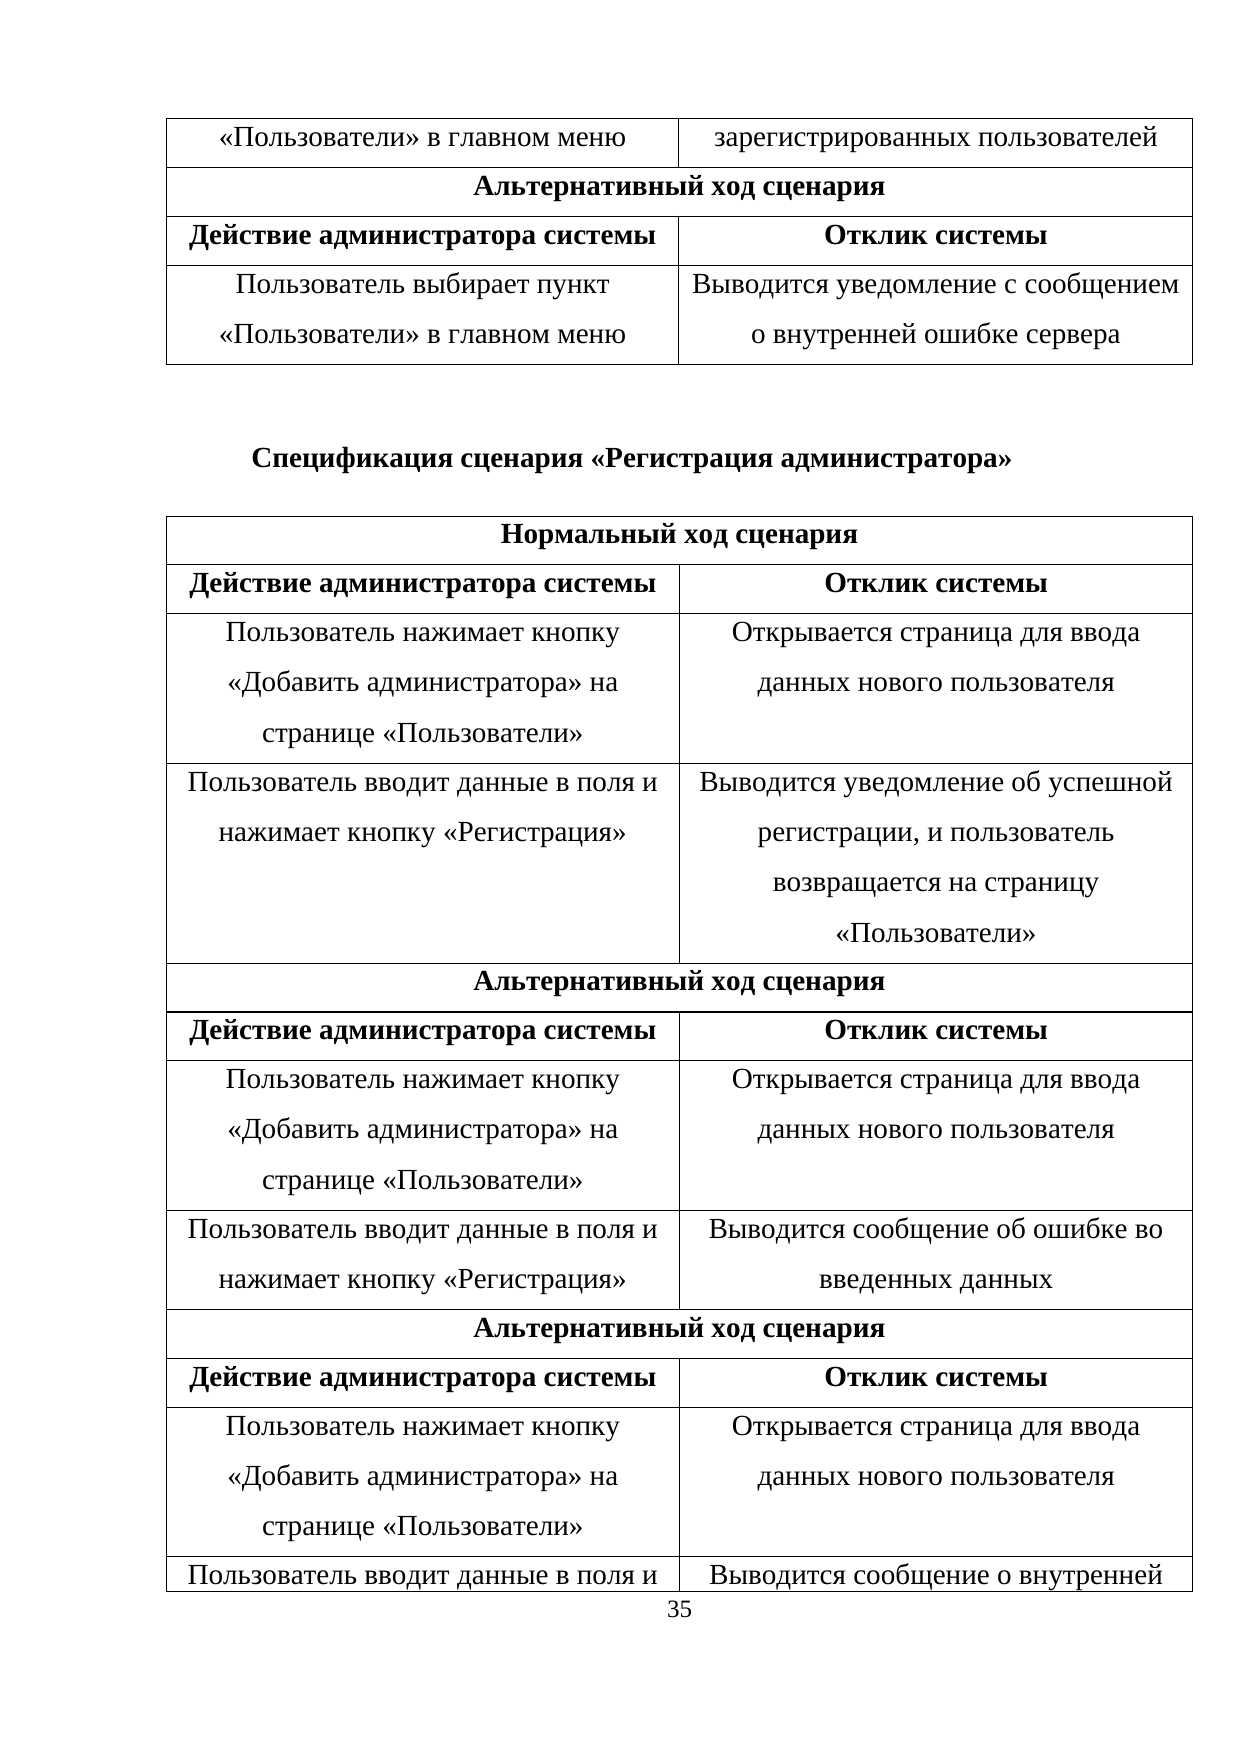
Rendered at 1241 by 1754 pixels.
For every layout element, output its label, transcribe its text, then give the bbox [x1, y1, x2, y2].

table_cell Отклик системы [680, 1359, 1192, 1407]
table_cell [680, 1557, 1192, 1591]
table_cell Пользователь вводит данные в поля и нажимает кнопку «Регистрация» [167, 764, 679, 962]
table_cell Альтернативный ход сценария [167, 964, 1192, 1011]
table_cell Открывается страница для ввода данных нового пользователя [680, 1408, 1192, 1556]
table_cell Пользователь нажимает кнопку «Добавить администратора» на странице «Пользователи» [167, 1061, 679, 1210]
table_cell Отклик системы [679, 217, 1192, 265]
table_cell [167, 119, 678, 167]
table_cell Открывается страница для ввода данных нового пользователя [680, 1061, 1192, 1210]
table_cell Открывается страница для ввода данных нового пользователя [680, 614, 1192, 763]
table_cell Выводится уведомление с сообщением о внутренней ошибке сервера [679, 266, 1192, 364]
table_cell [679, 119, 1192, 167]
table_cell Пользователь нажимает кнопку «Добавить администратора» на странице «Пользователи» [167, 614, 679, 763]
table_cell Действие администратора системы [167, 1359, 679, 1407]
table_cell Отклик системы [680, 565, 1192, 613]
table_cell Пользователь вводит данные в поля и нажимает кнопку «Регистрация» [167, 1211, 679, 1309]
table_cell Пользователь выбирает пункт «Пользователи» в главном меню [167, 266, 678, 364]
table_cell Пользователь нажимает кнопку «Добавить администратора» на странице «Пользователи» [167, 1408, 679, 1556]
table_cell Альтернативный ход сценария [167, 1310, 1192, 1358]
table_cell Действие администратора системы [167, 565, 679, 613]
table_cell Отклик системы [680, 1013, 1192, 1060]
table_header Нормальный ход сценария [167, 517, 1192, 564]
table_cell Альтернативный ход сценария [167, 168, 1192, 216]
text Спецификация сценария «Регистрация администратора» [177, 440, 1181, 474]
table_cell Выводится сообщение об ошибке во введенных данных [680, 1211, 1192, 1309]
table_cell Действие администратора системы [167, 1013, 679, 1060]
table_cell Выводится уведомление об успешной регистрации, и пользователь возвращается на страницу «Пользователи» [680, 764, 1192, 962]
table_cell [167, 1557, 679, 1591]
table_cell Действие администратора системы [167, 217, 678, 265]
